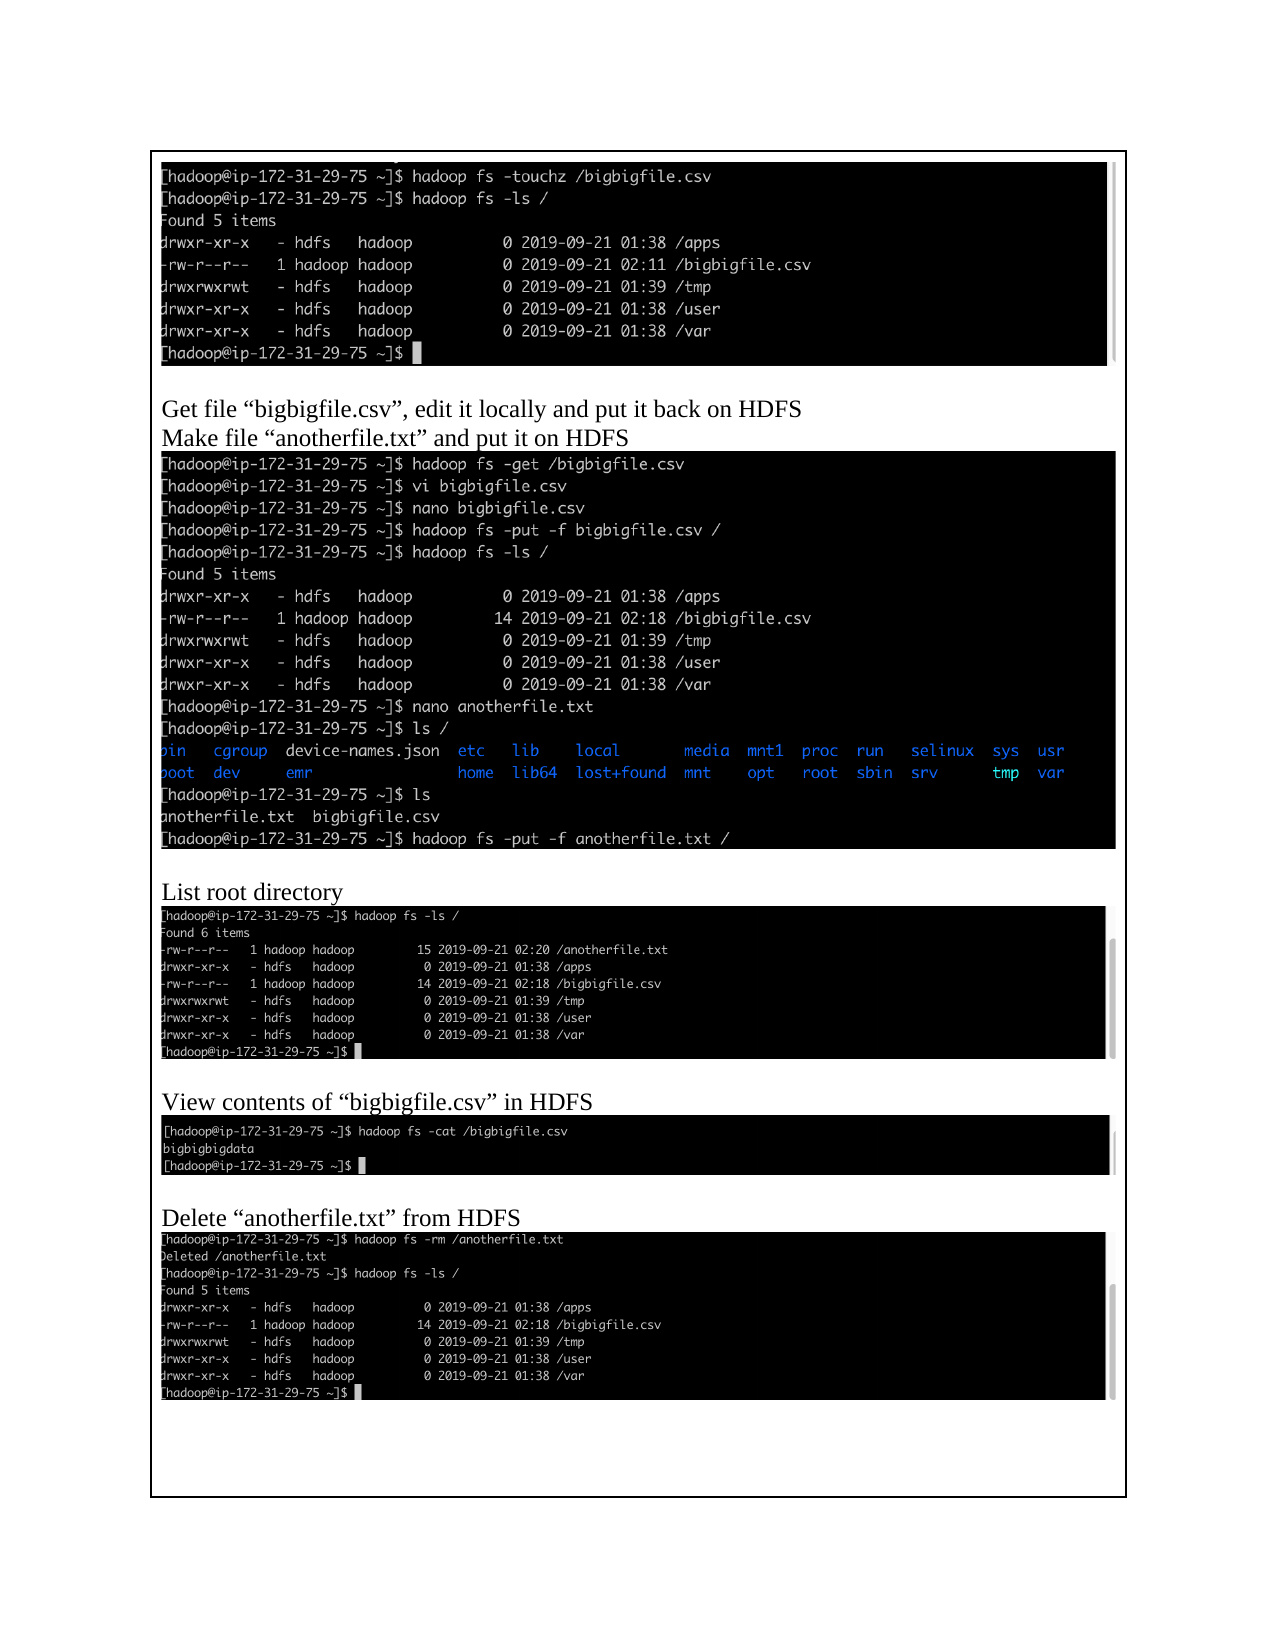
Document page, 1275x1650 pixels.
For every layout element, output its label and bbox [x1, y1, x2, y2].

table_header [152, 152, 1125, 1496]
picture [161, 906, 1116, 1059]
picture [161, 451, 1116, 849]
picture [161, 1115, 1116, 1175]
picture [161, 162, 1116, 366]
picture [161, 1232, 1116, 1400]
